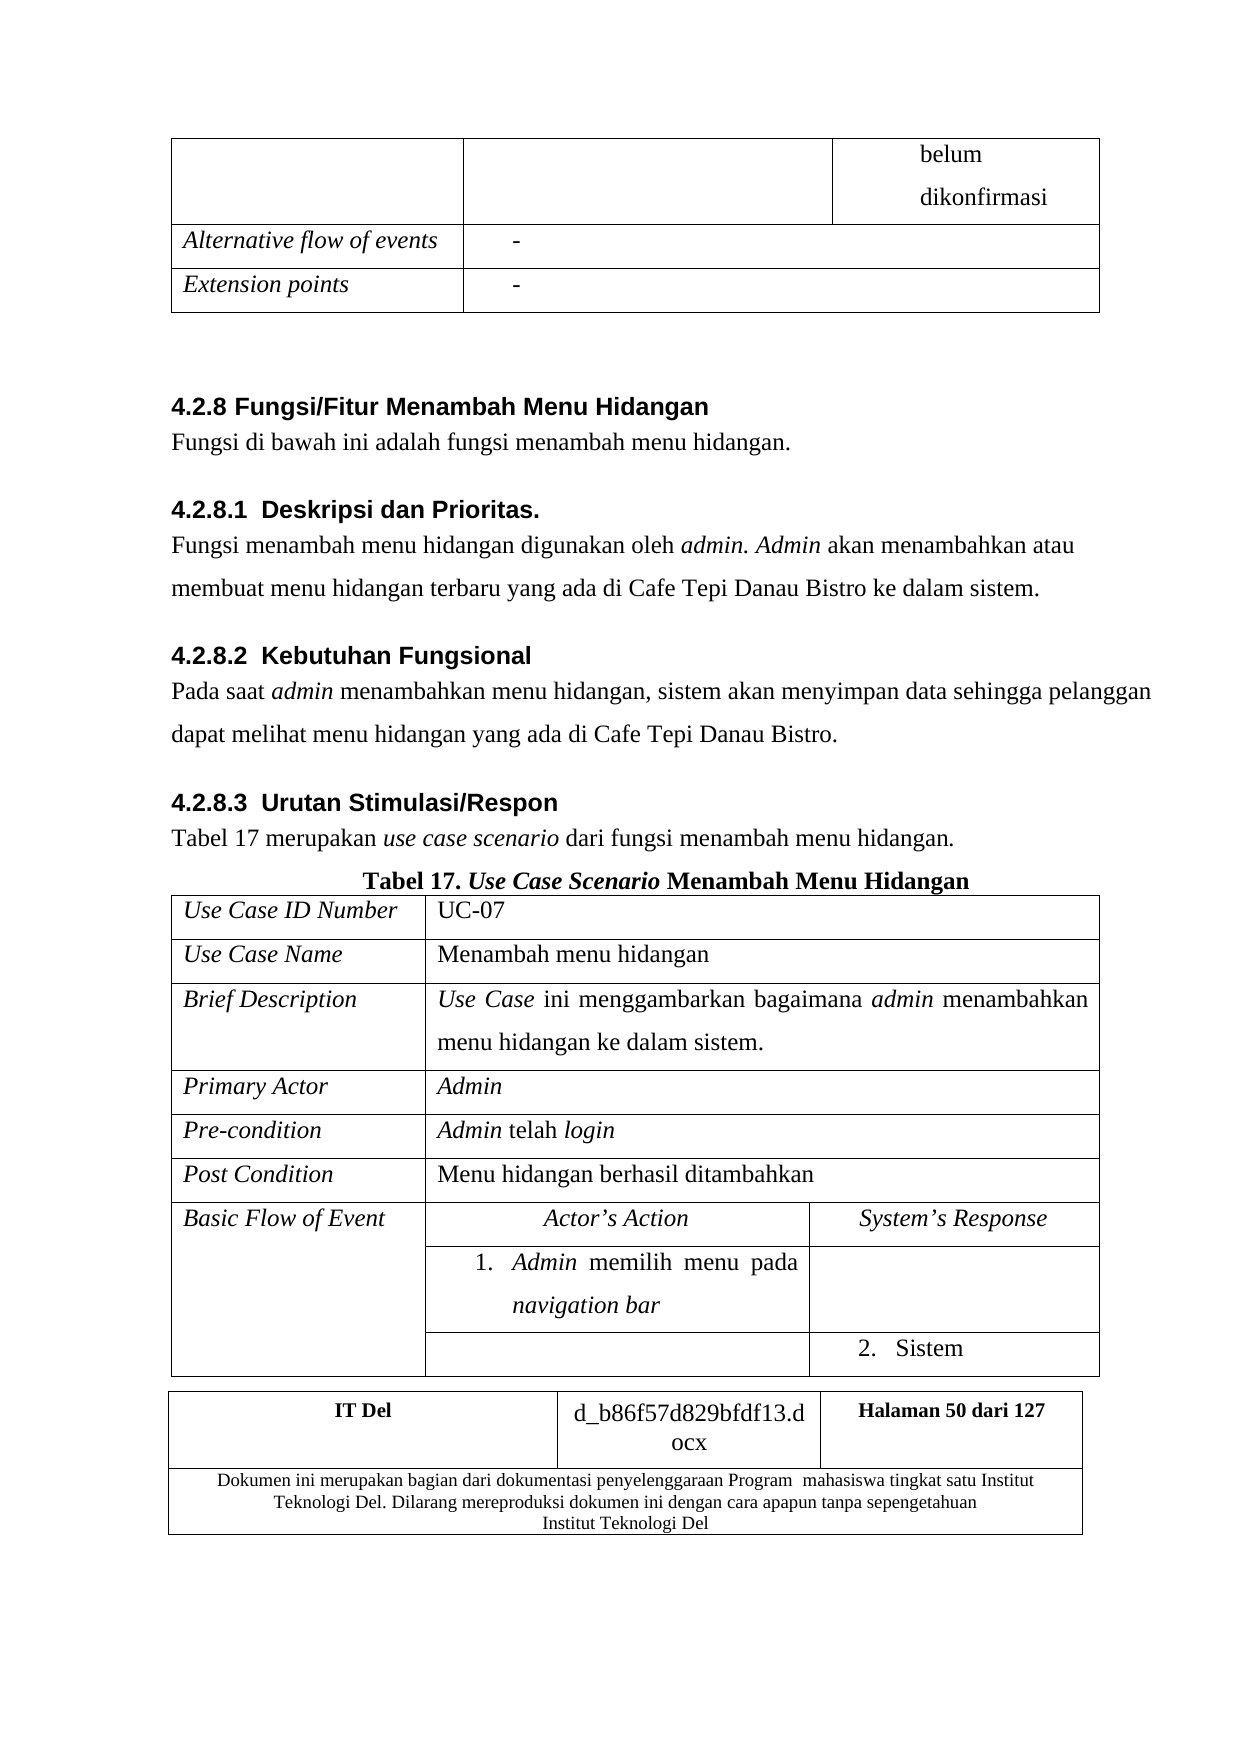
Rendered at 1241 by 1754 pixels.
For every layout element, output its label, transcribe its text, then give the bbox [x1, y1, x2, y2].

table_cell Brief Description [172, 984, 425, 1070]
table_cell Admin memilih menu pada navigation bar [426, 1247, 809, 1332]
table_cell Admin telah login [426, 1115, 1099, 1158]
subtitle Deskripsi dan Prioritas. [171, 495, 1161, 524]
table_cell Actor’s Action [426, 1203, 809, 1246]
table_cell [464, 225, 1099, 268]
text Tabel 17 merupakan use case scenario dari fungsi menambah menu hidangan. [171, 823, 1161, 851]
table_cell Post Condition [172, 1159, 425, 1202]
text Fungsi di bawah ini adalah fungsi menambah menu hidangan. [171, 427, 1161, 456]
table_header UC-07 [426, 896, 1099, 938]
table_cell Primary Actor [172, 1071, 425, 1114]
table_cell Menambah menu hidangan [426, 940, 1099, 983]
table_cell Menu hidangan berhasil ditambahkan [426, 1159, 1099, 1202]
table_cell [464, 269, 1099, 312]
table_cell Alternative flow of events [172, 225, 463, 268]
text Pada saat admin menambahkan menu hidangan, sistem akan menyimpan data sehingga pelanggan dapat melihat menu hidangan yang ada di Cafe Tepi Danau Bistro. [171, 676, 1161, 748]
table_cell Basic Flow of Event [172, 1203, 425, 1376]
table_cell [464, 139, 832, 224]
subtitle Fungsi/Fitur Menambah Menu Hidangan [171, 392, 1161, 421]
subtitle Kebutuhan Fungsional [171, 641, 1161, 670]
table_cell Extension points [172, 269, 463, 312]
subtitle Urutan Stimulasi/Respon [171, 788, 1161, 816]
table_cell Use Case ini menggambarkan bagaimana admin menambahkan menu hidangan ke dalam sistem. [426, 984, 1099, 1070]
table_cell [426, 1333, 809, 1376]
table_cell Pre-condition [172, 1115, 425, 1158]
table_cell Admin [426, 1071, 1099, 1114]
table_cell System’s Response [810, 1203, 1099, 1246]
table_cell [810, 1247, 1099, 1332]
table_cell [810, 1333, 1099, 1376]
table_header Use Case ID Number [172, 896, 425, 938]
text Fungsi menambah menu hidangan digunakan oleh admin. Admin akan menambahkan atau membuat menu hidangan terbaru yang ada di Cafe Tepi Danau Bistro ke dalam sistem. [171, 530, 1161, 602]
table_cell Use Case Name [172, 940, 425, 983]
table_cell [833, 139, 1099, 224]
text Tabel 17. Use Case Scenario Menambah Menu Hidangan [171, 866, 1161, 894]
